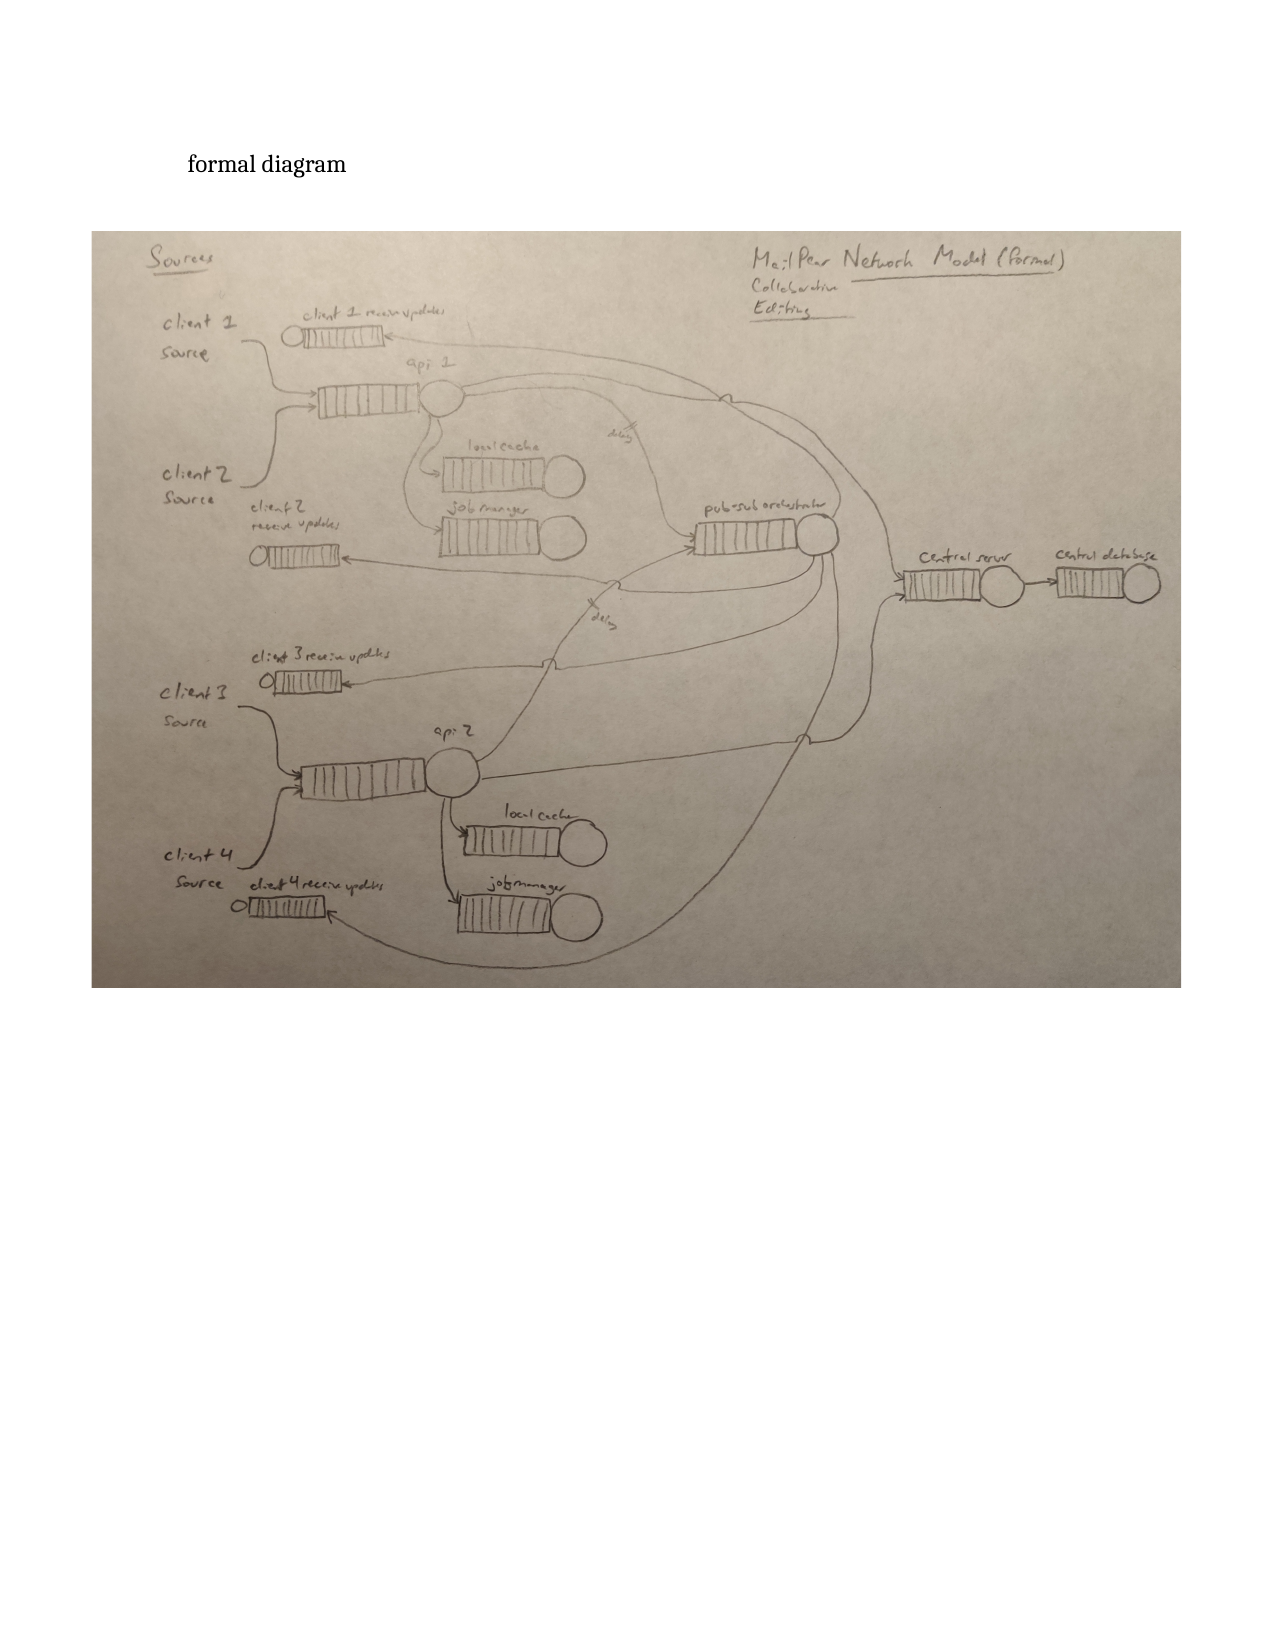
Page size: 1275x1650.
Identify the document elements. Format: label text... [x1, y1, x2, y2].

picture [91, 231, 1182, 988]
text formal diagram [187, 150, 1087, 179]
